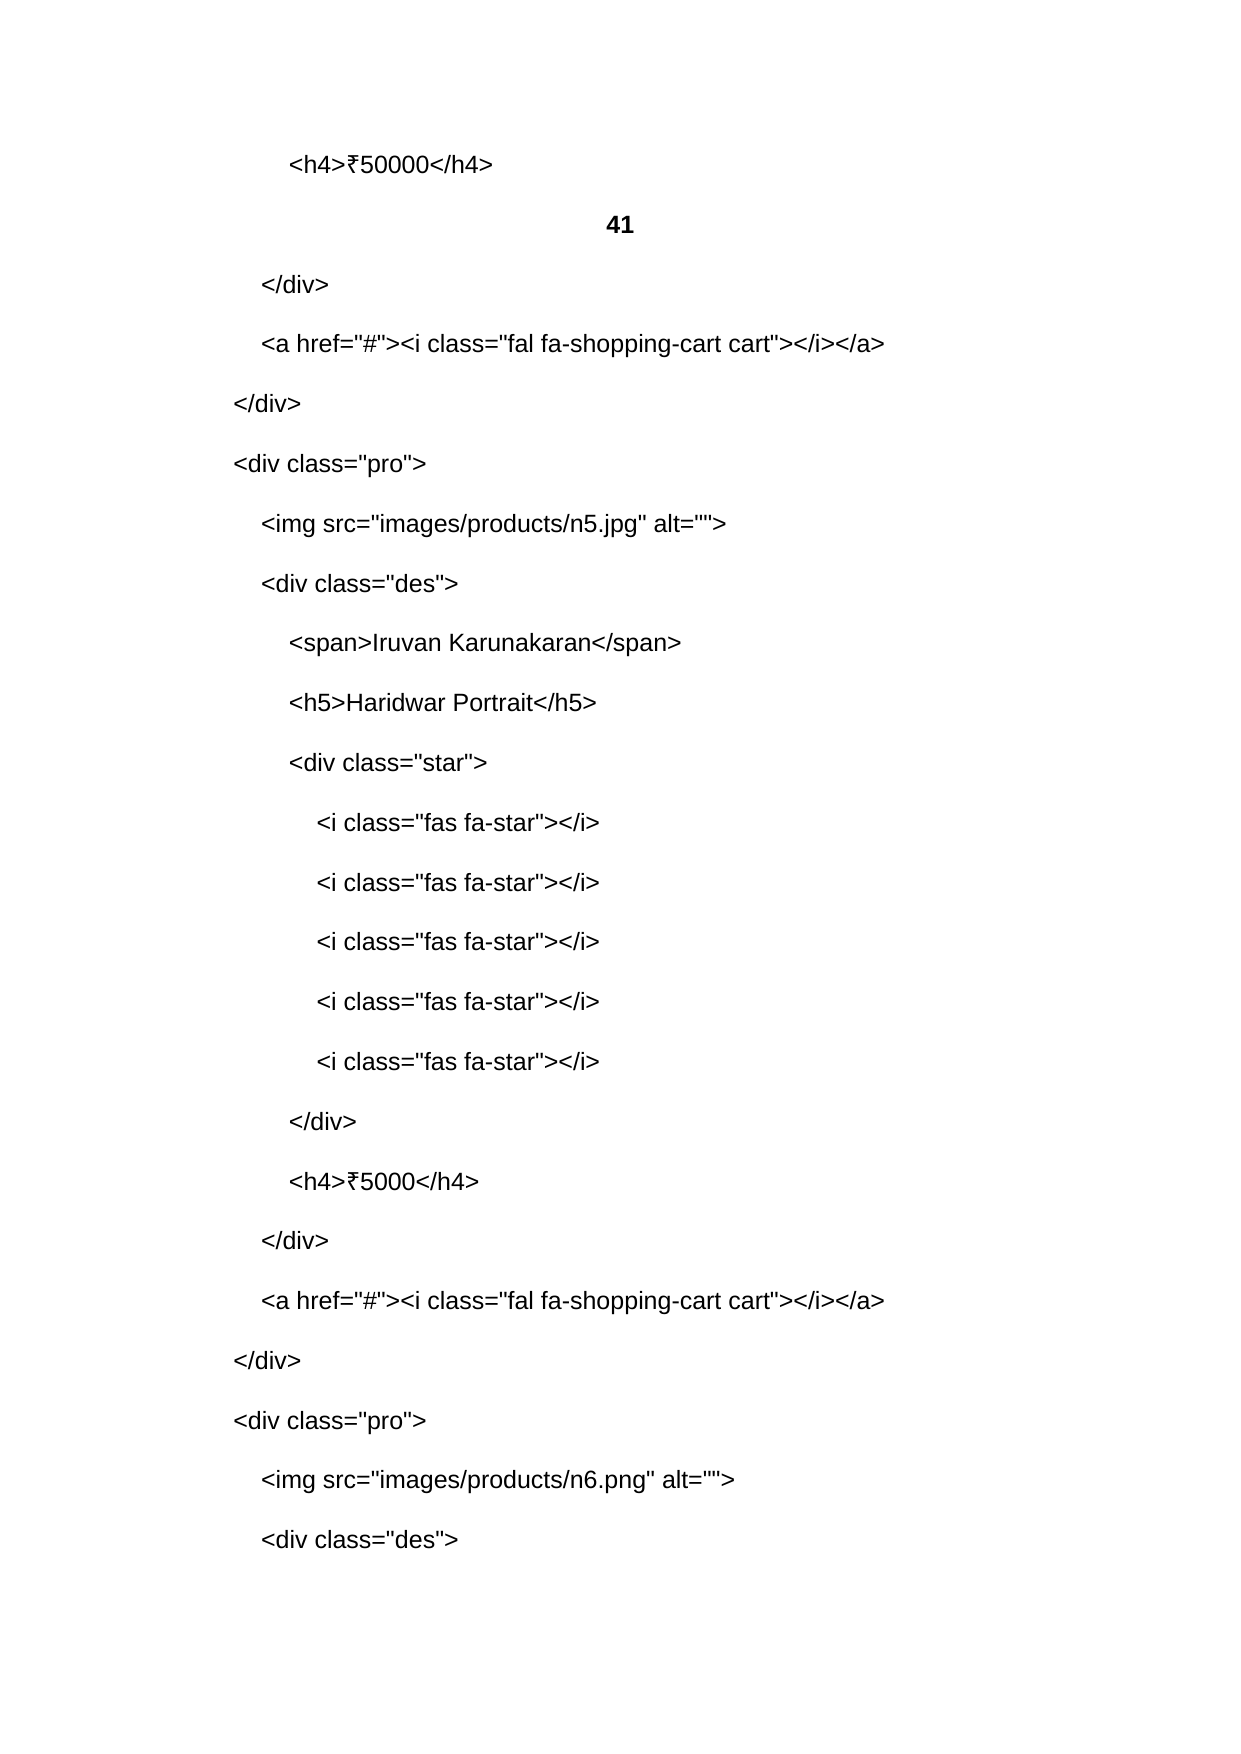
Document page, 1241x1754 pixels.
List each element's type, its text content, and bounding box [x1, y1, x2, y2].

text <a href="#"><i class="fal fa-shopping-cart cart"></i></a> [150, 329, 1090, 358]
text <i class="fas fa-star"></i> [150, 987, 1090, 1016]
text 41 [150, 210, 1090, 238]
text <div class="star"> [150, 748, 1090, 777]
text <h4>₹5000</h4> [150, 1166, 1090, 1195]
text <a href="#"><i class="fal fa-shopping-cart cart"></i></a> [150, 1286, 1090, 1315]
text </div> [150, 1226, 1090, 1255]
text </div> [150, 1107, 1090, 1135]
text <span>Iruvan Karunakaran</span> [150, 628, 1090, 657]
text <img src="images/products/n5.jpg" alt=""> [150, 509, 1090, 537]
text <div class="pro"> [150, 449, 1090, 478]
text <i class="fas fa-star"></i> [150, 867, 1090, 896]
text <div class="des"> [150, 1525, 1090, 1554]
text <i class="fas fa-star"></i> [150, 927, 1090, 956]
text </div> [150, 269, 1090, 298]
text <i class="fas fa-star"></i> [150, 808, 1090, 836]
text <h5>Haridwar Portrait</h5> [150, 688, 1090, 717]
text <div class="pro"> [150, 1406, 1090, 1434]
text </div> [150, 389, 1090, 418]
text <div class="des"> [150, 568, 1090, 597]
text <img src="images/products/n6.png" alt=""> [150, 1465, 1090, 1494]
text <h4>₹50000</h4> [150, 150, 1090, 179]
text <i class="fas fa-star"></i> [150, 1047, 1090, 1076]
text </div> [150, 1346, 1090, 1374]
